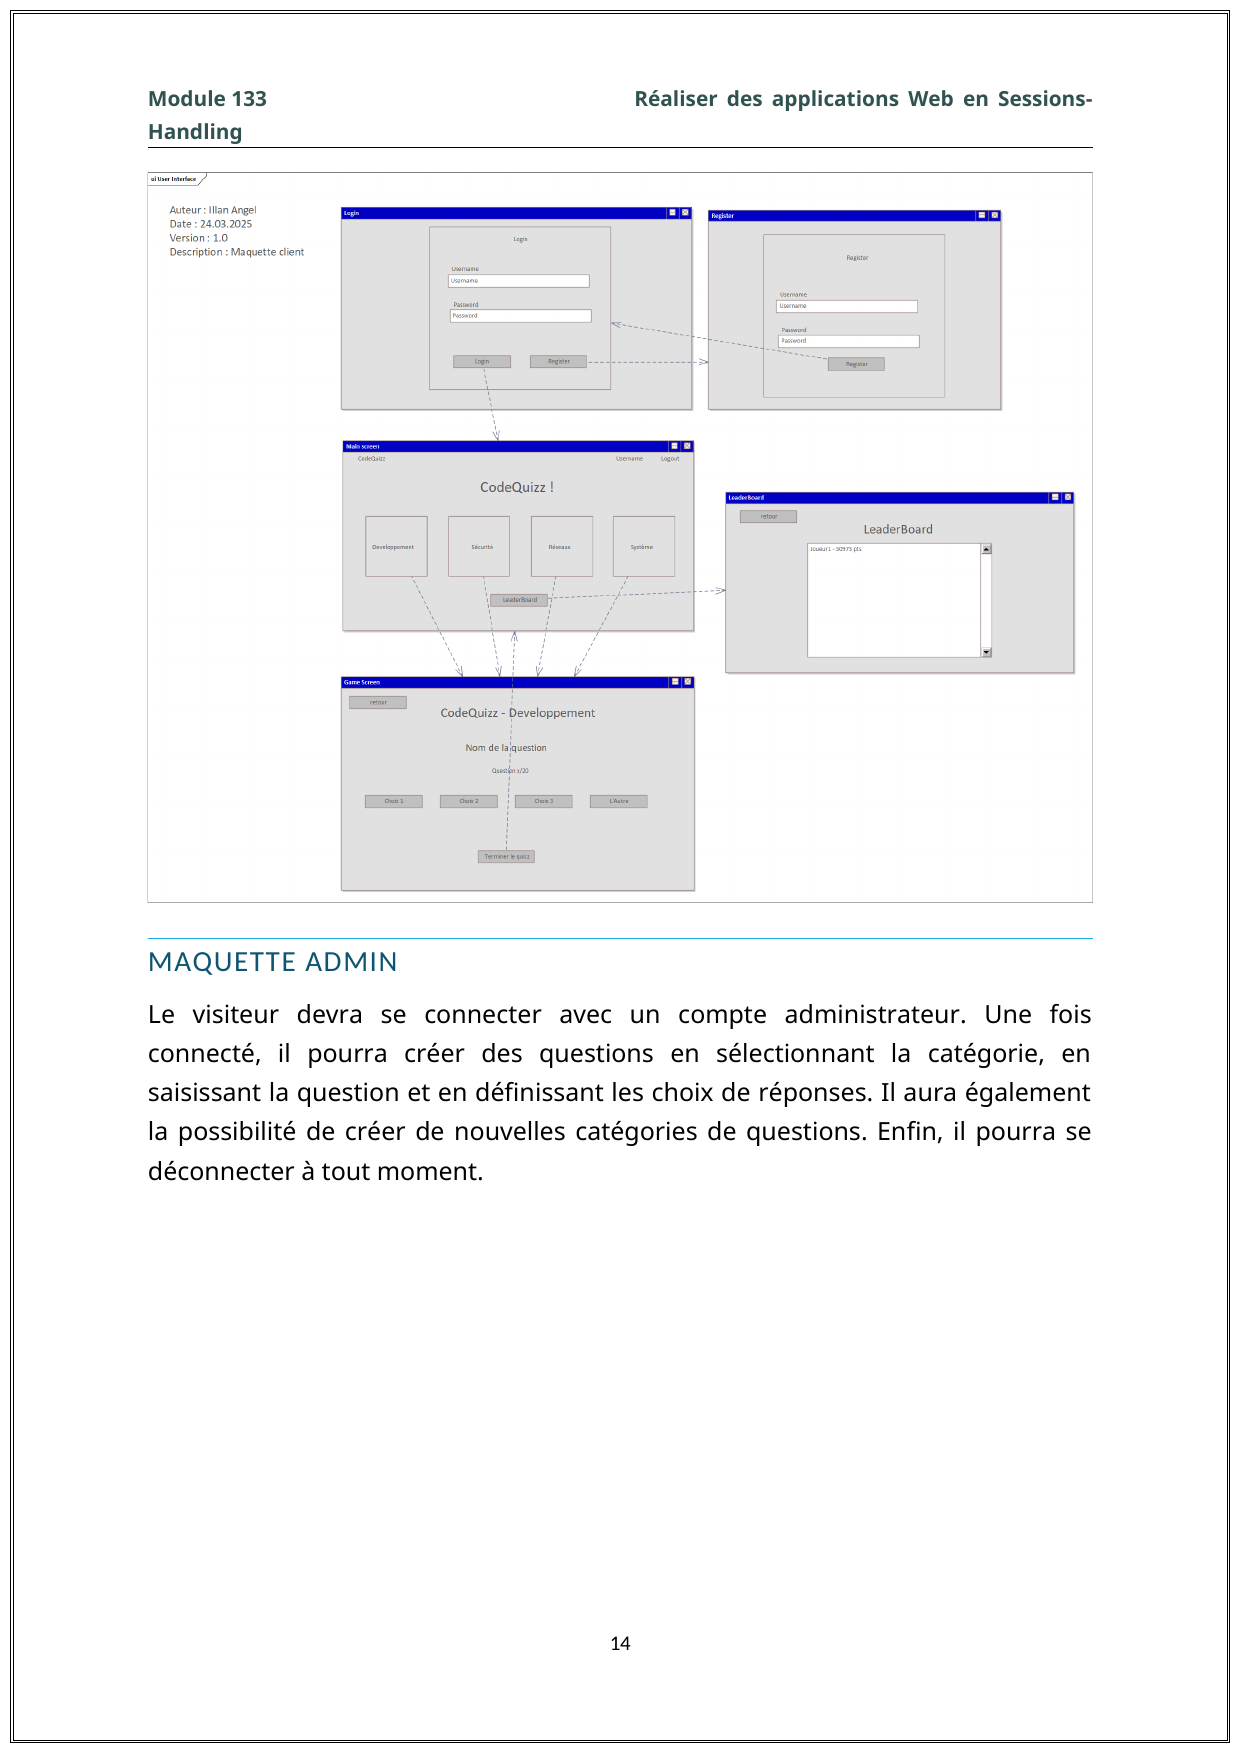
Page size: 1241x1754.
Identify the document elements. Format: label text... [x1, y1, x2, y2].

picture [147, 172, 1093, 903]
subtitle Maquette Admin [148, 939, 1093, 979]
text Le visiteur devra se connecter avec un compte administrateur. Une fois connecté, il pourra créer des questions en sélectionnant la catégorie, en saisissant la question et en définissant les choix de réponses. Il aura également la possibilité de créer de nouvelles catégories de questions. Enfin, il pourra se déconnecter à tout moment. [148, 997, 1093, 1187]
